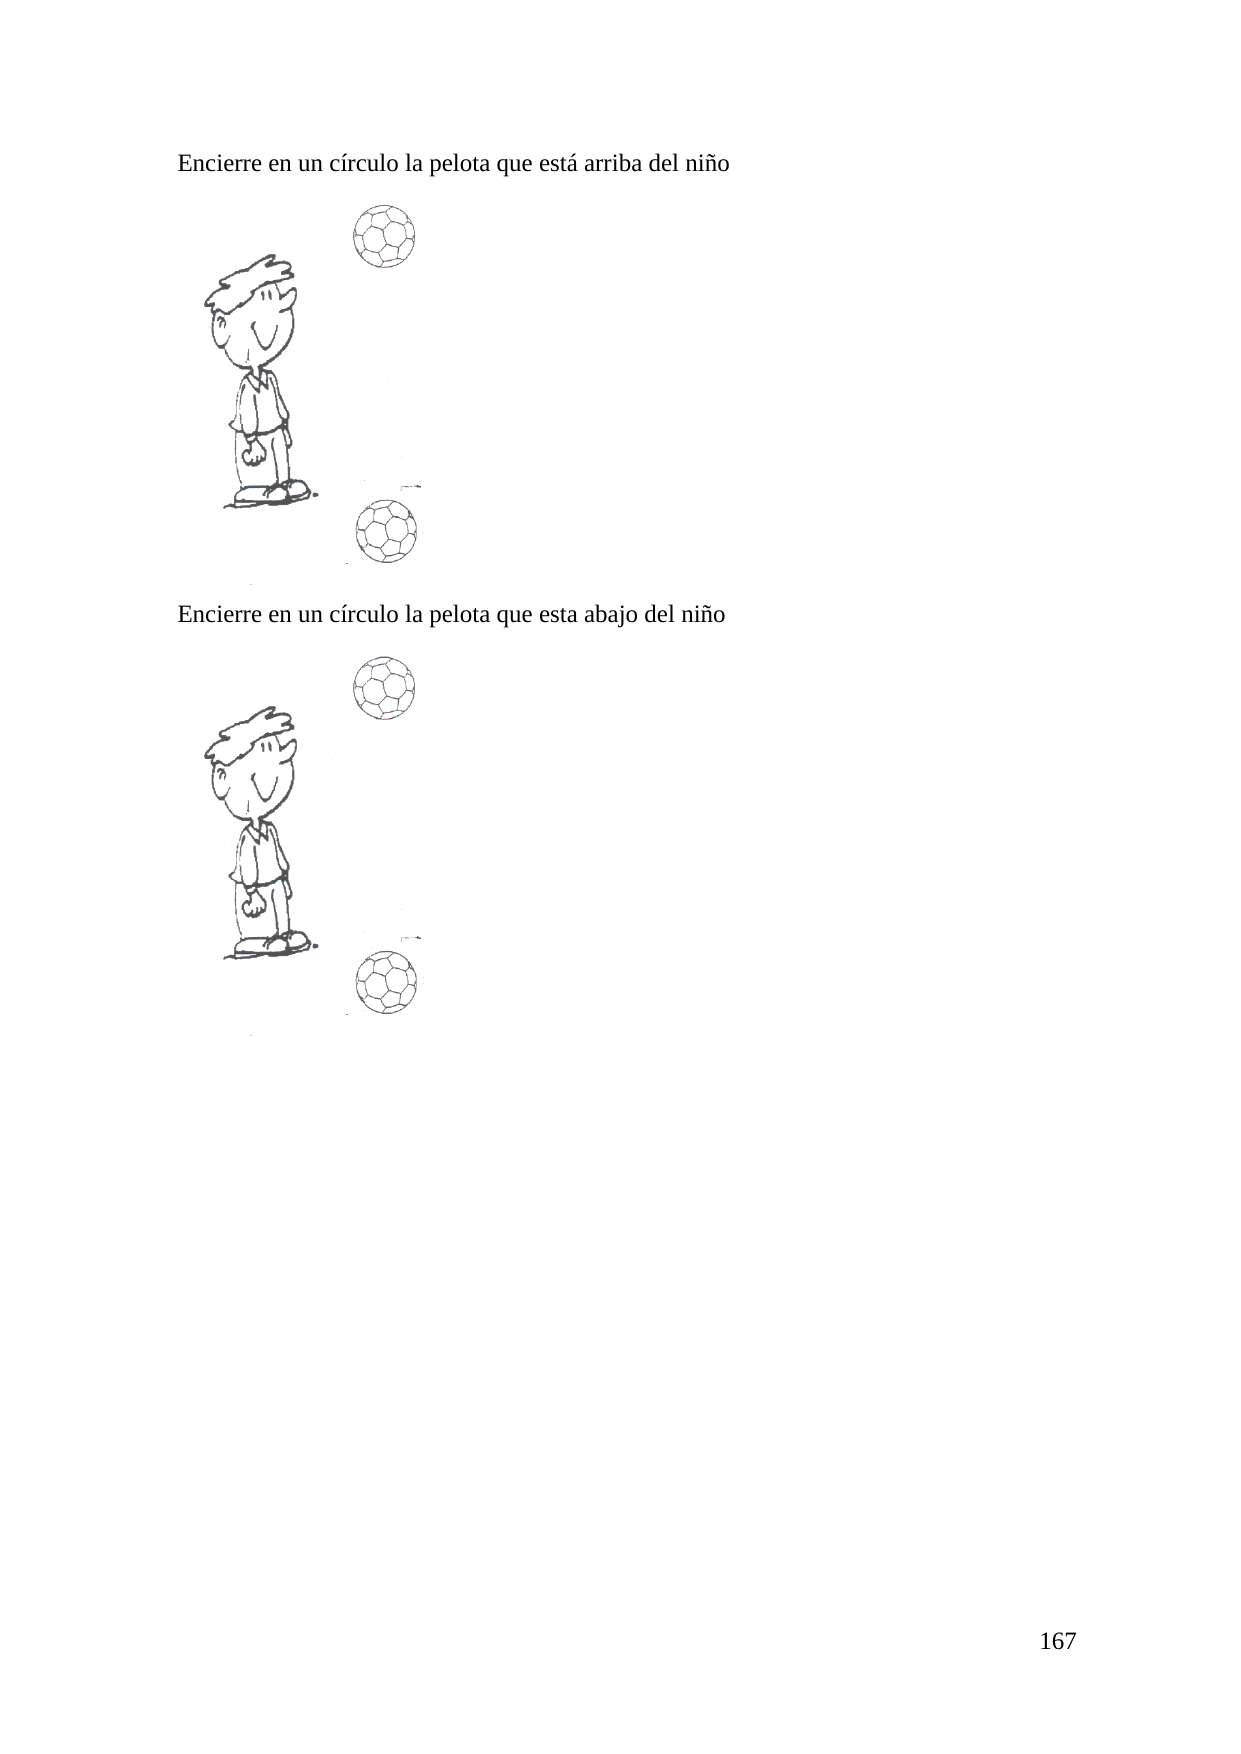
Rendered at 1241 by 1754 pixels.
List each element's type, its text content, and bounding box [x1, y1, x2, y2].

picture [177, 190, 455, 585]
text Encierre en un círculo la pelota que esta abajo del niño [177, 599, 1063, 628]
text Encierre en un círculo la pelota que está arriba del niño [177, 148, 1063, 176]
picture [177, 642, 455, 1036]
